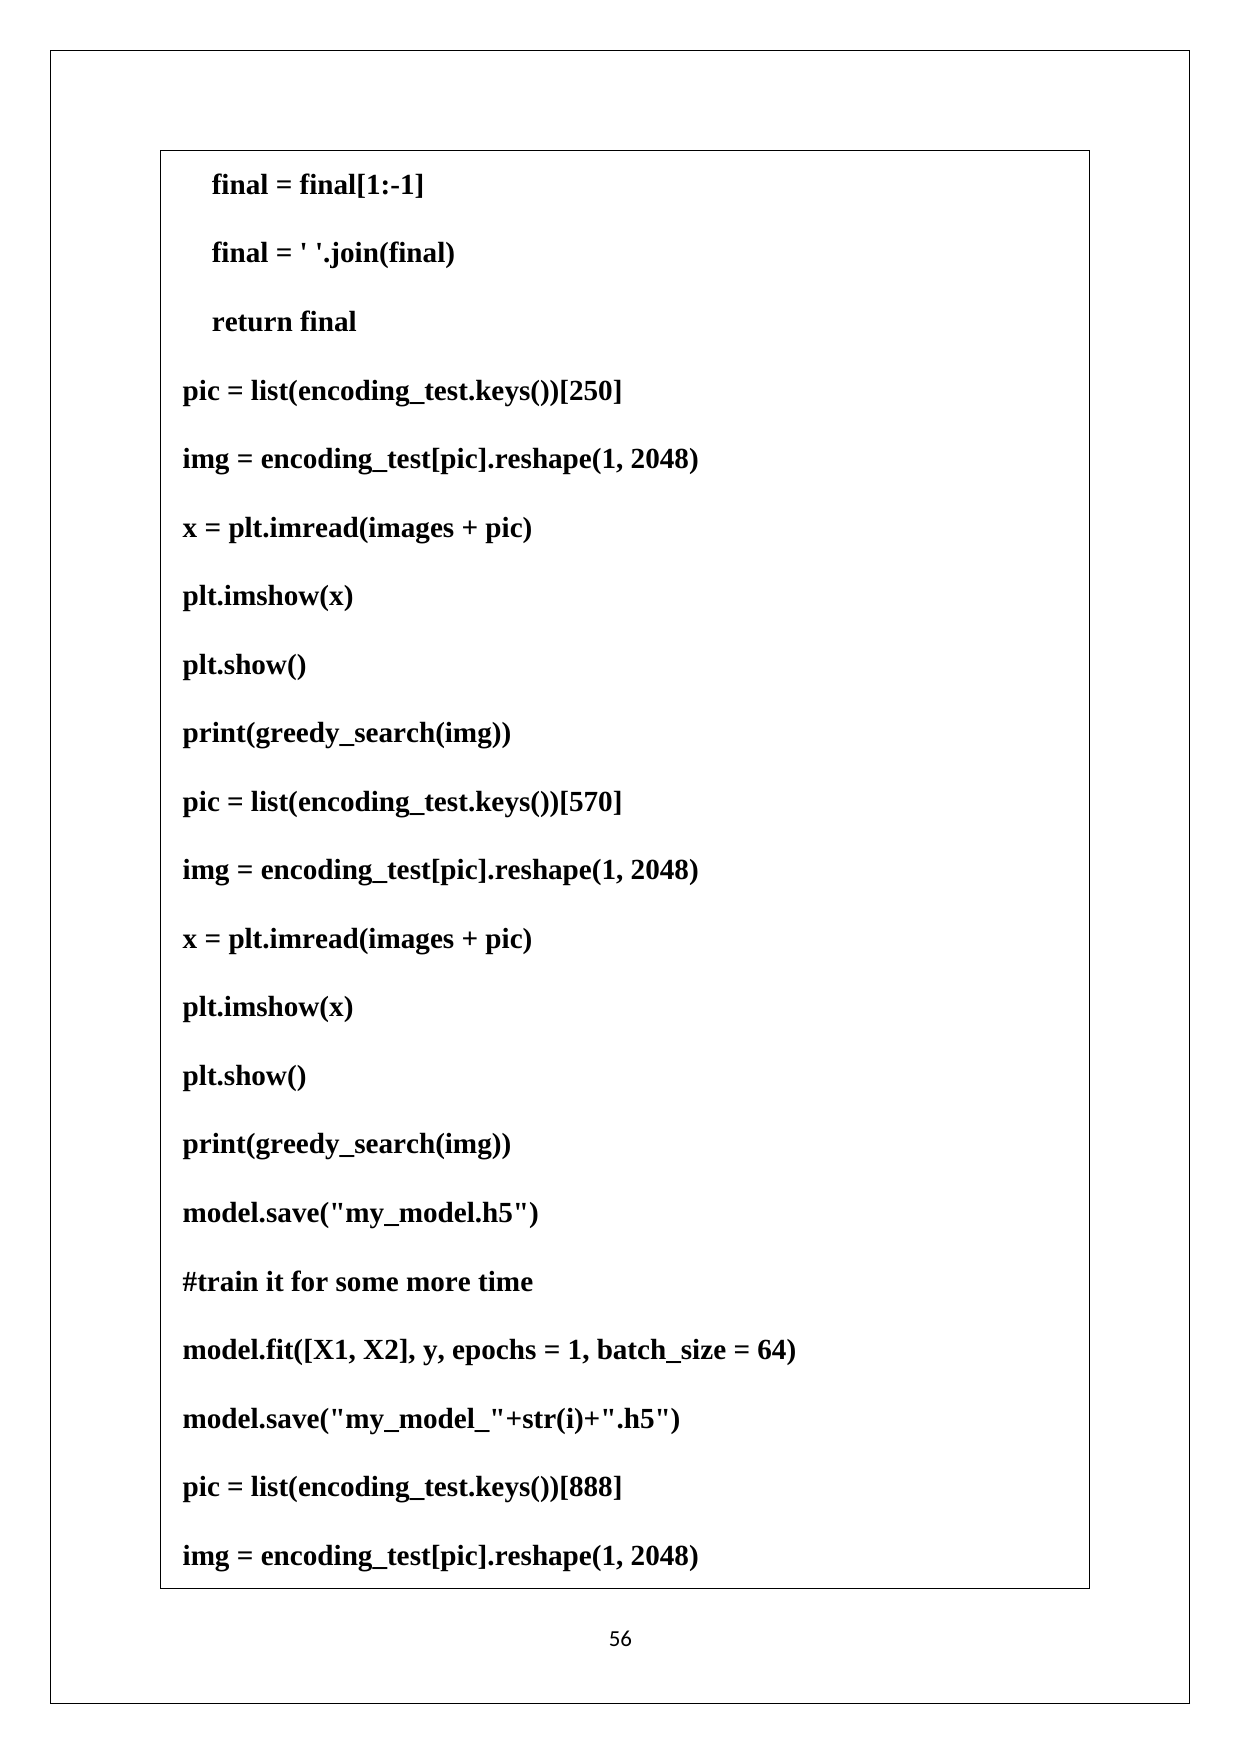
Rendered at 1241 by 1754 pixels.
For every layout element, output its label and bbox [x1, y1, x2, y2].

table_header [161, 151, 1089, 1588]
